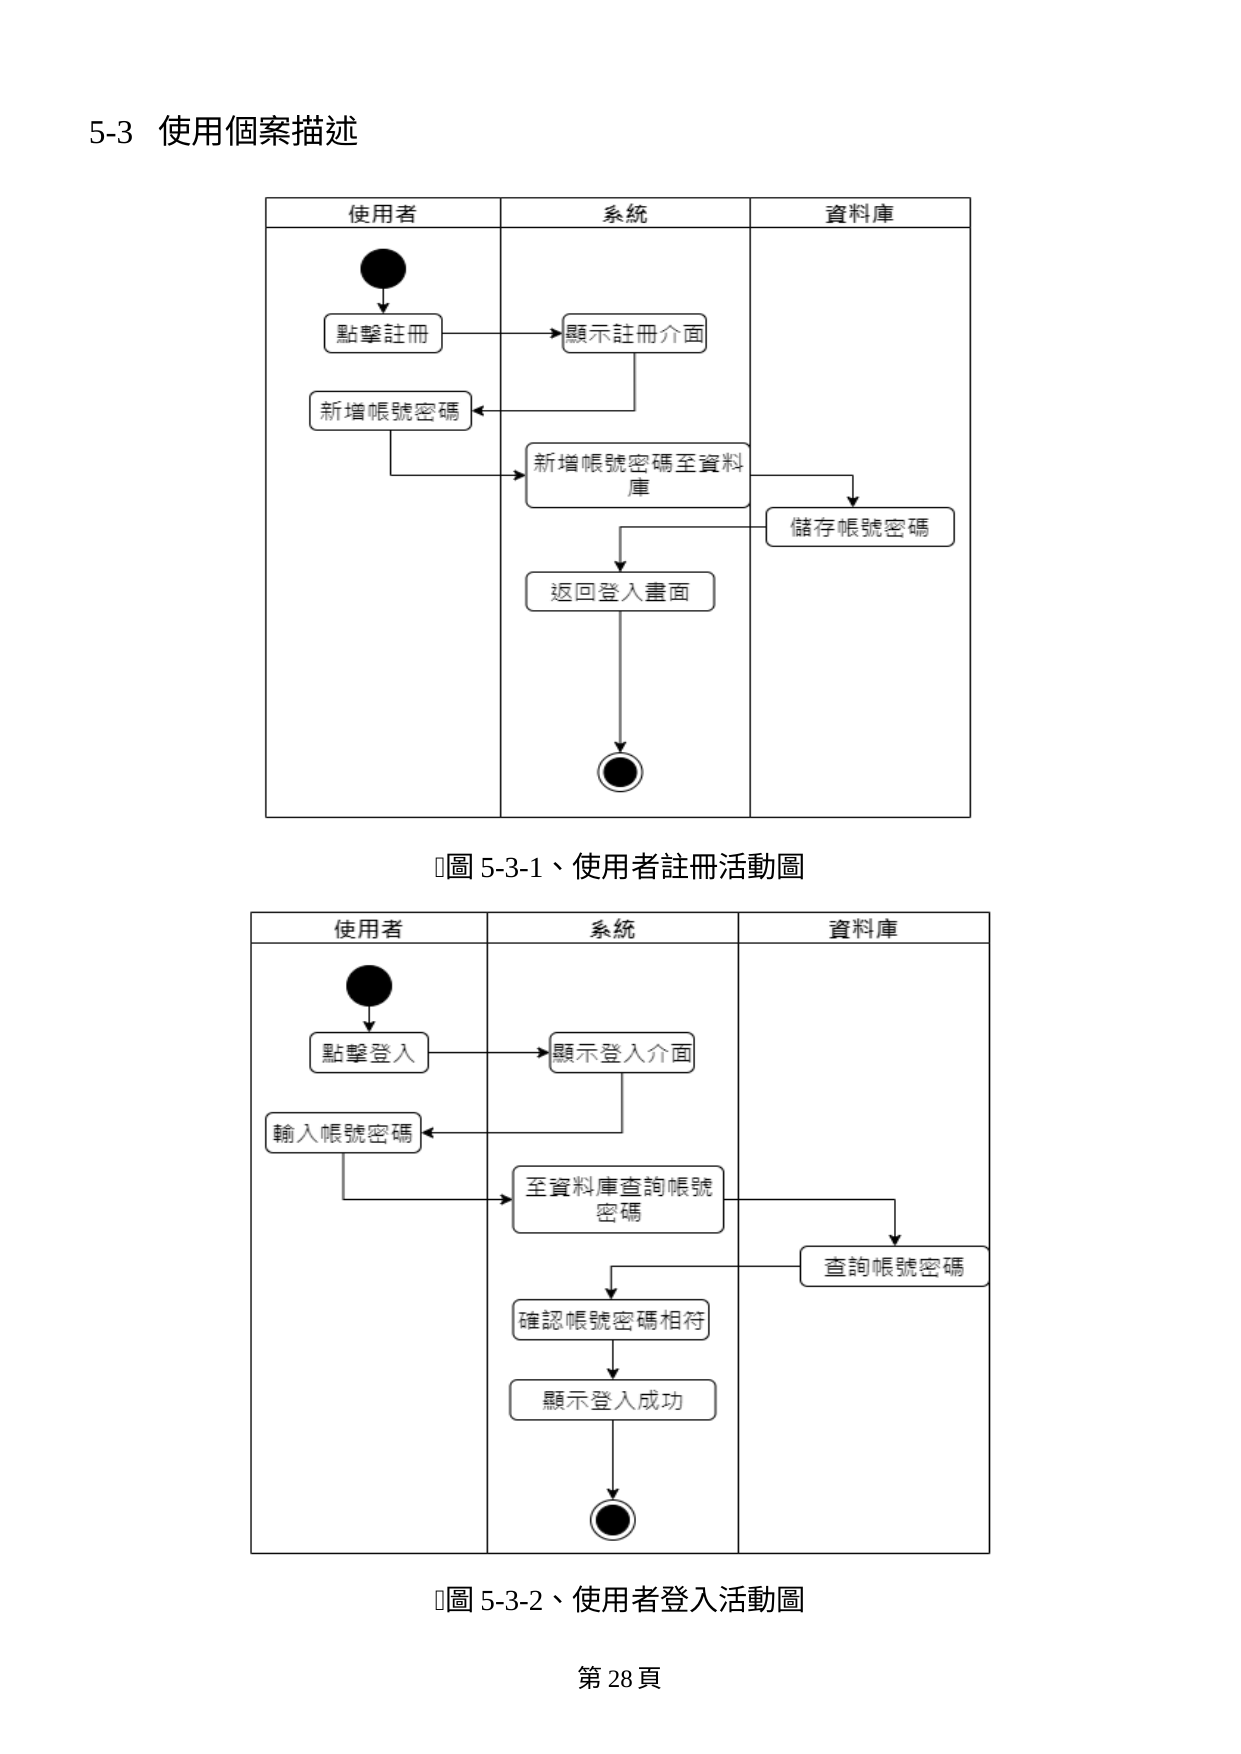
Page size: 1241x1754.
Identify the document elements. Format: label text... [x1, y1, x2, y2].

picture [245, 902, 995, 1561]
text 圖5-3-1、使用者註冊活動圖 [89, 827, 1152, 902]
text 5-3 使用個案描述 [89, 105, 1152, 153]
picture [260, 191, 980, 827]
text 圖5-3-2、使用者登入活動圖 [89, 1561, 1152, 1636]
